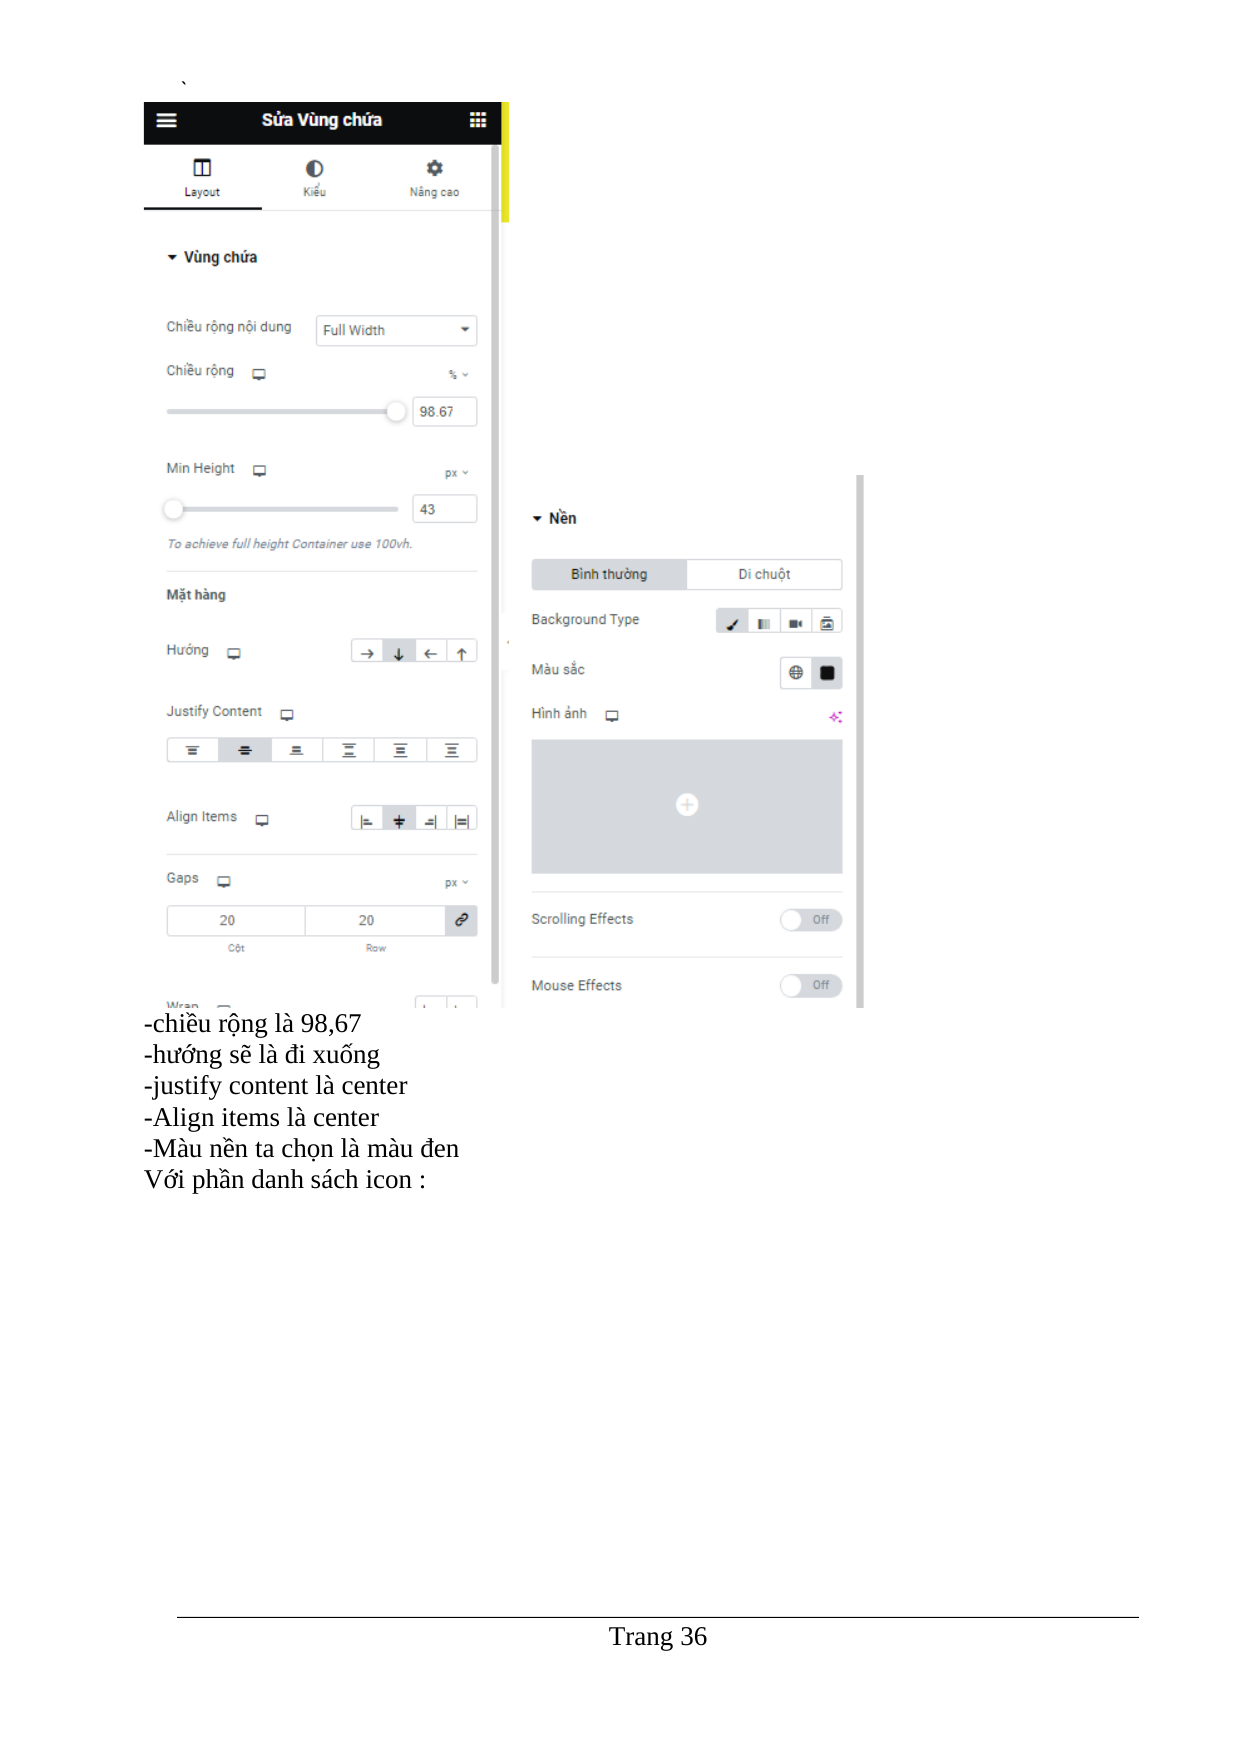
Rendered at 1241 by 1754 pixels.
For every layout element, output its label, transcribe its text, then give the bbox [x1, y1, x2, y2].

text -hướng sẽ là đi xuống [144, 1038, 1192, 1069]
text Với phần danh sách icon : [144, 1163, 1192, 1194]
text -Align items là center [144, 1101, 1192, 1132]
picture [143, 102, 864, 1008]
text -chiều rộng là 98,67 [144, 1007, 1192, 1038]
text -Màu nền ta chọn là màu đen [144, 1132, 1192, 1163]
text -justify content là center [144, 1069, 1192, 1101]
